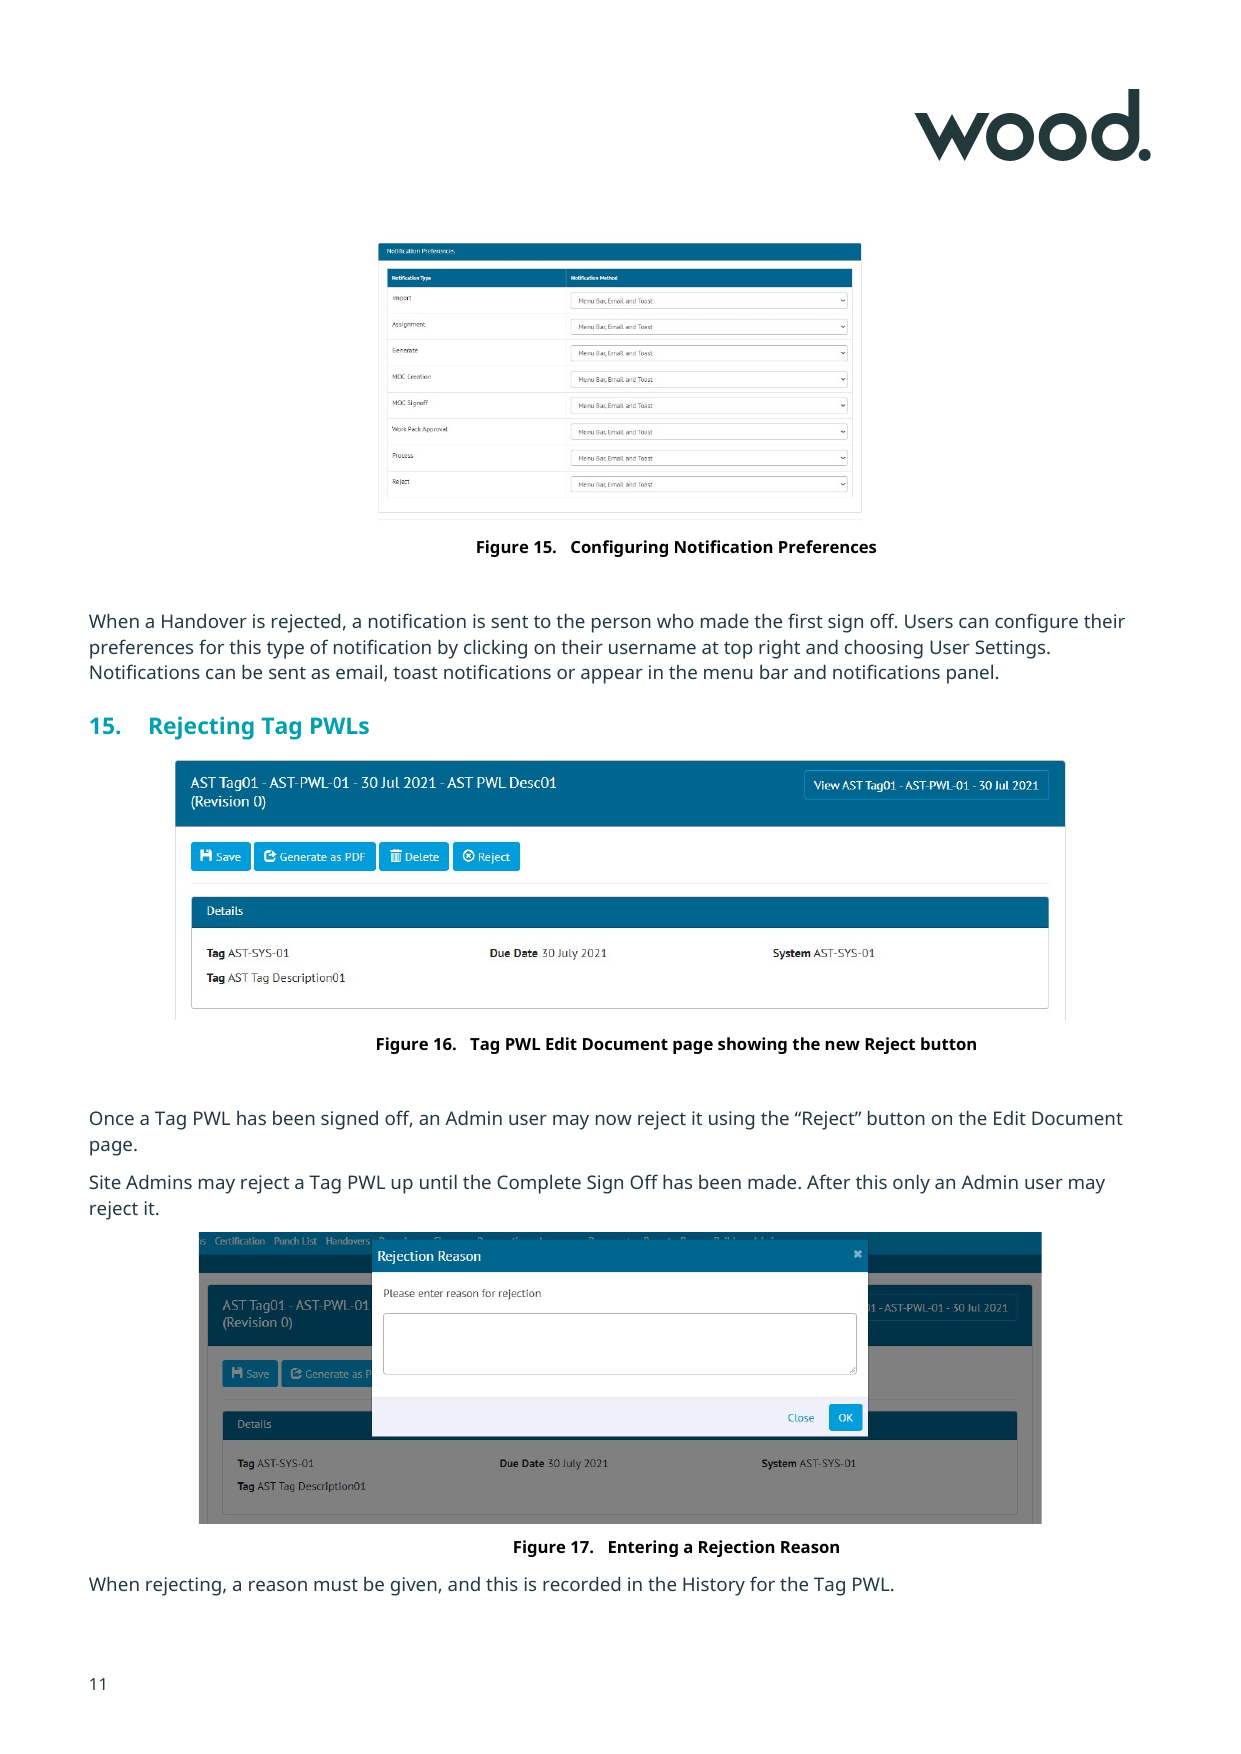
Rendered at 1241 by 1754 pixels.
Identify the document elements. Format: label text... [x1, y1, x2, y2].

picture [169, 753, 1072, 1020]
text When a Handover is rejected, a notification is sent to the person who made the first sign off. Users can configure their preferences for this type of notification by clicking on their username at top right and choosing User Settings. Notifications can be sent as email, toast notifications or appear in the menu bar and notifications panel. [89, 608, 1152, 685]
text Once a Tag PWL has been signed off, an Admin user may now reject it using the “Reject” button on the Edit Document page. [89, 1106, 1152, 1157]
picture [198, 1272, 1042, 1524]
text Rejecting Tag PWLs [89, 710, 1152, 741]
picture [216, 1238, 264, 1245]
picture [469, 1254, 480, 1260]
text Configuring Notification Preferences [201, 535, 1152, 558]
text Entering a Rejection Reason [201, 1536, 1152, 1558]
picture [372, 232, 868, 523]
picture [416, 1254, 428, 1260]
picture [327, 1238, 370, 1244]
picture [914, 0, 1238, 161]
text When rejecting, a reason must be given, and this is recorded in the History for the Tag PWL. [89, 1571, 1152, 1597]
picture [308, 1238, 316, 1245]
text Tag PWL Edit Document page showing the new Reject button [201, 1032, 1152, 1055]
picture [439, 1251, 444, 1260]
text Site Admins may reject a Tag PWL up until the Complete Sign Off has been made. After this only an Admin user may reject it. [89, 1169, 1152, 1220]
picture [452, 1254, 462, 1260]
picture [275, 1237, 292, 1244]
picture [379, 1252, 407, 1263]
